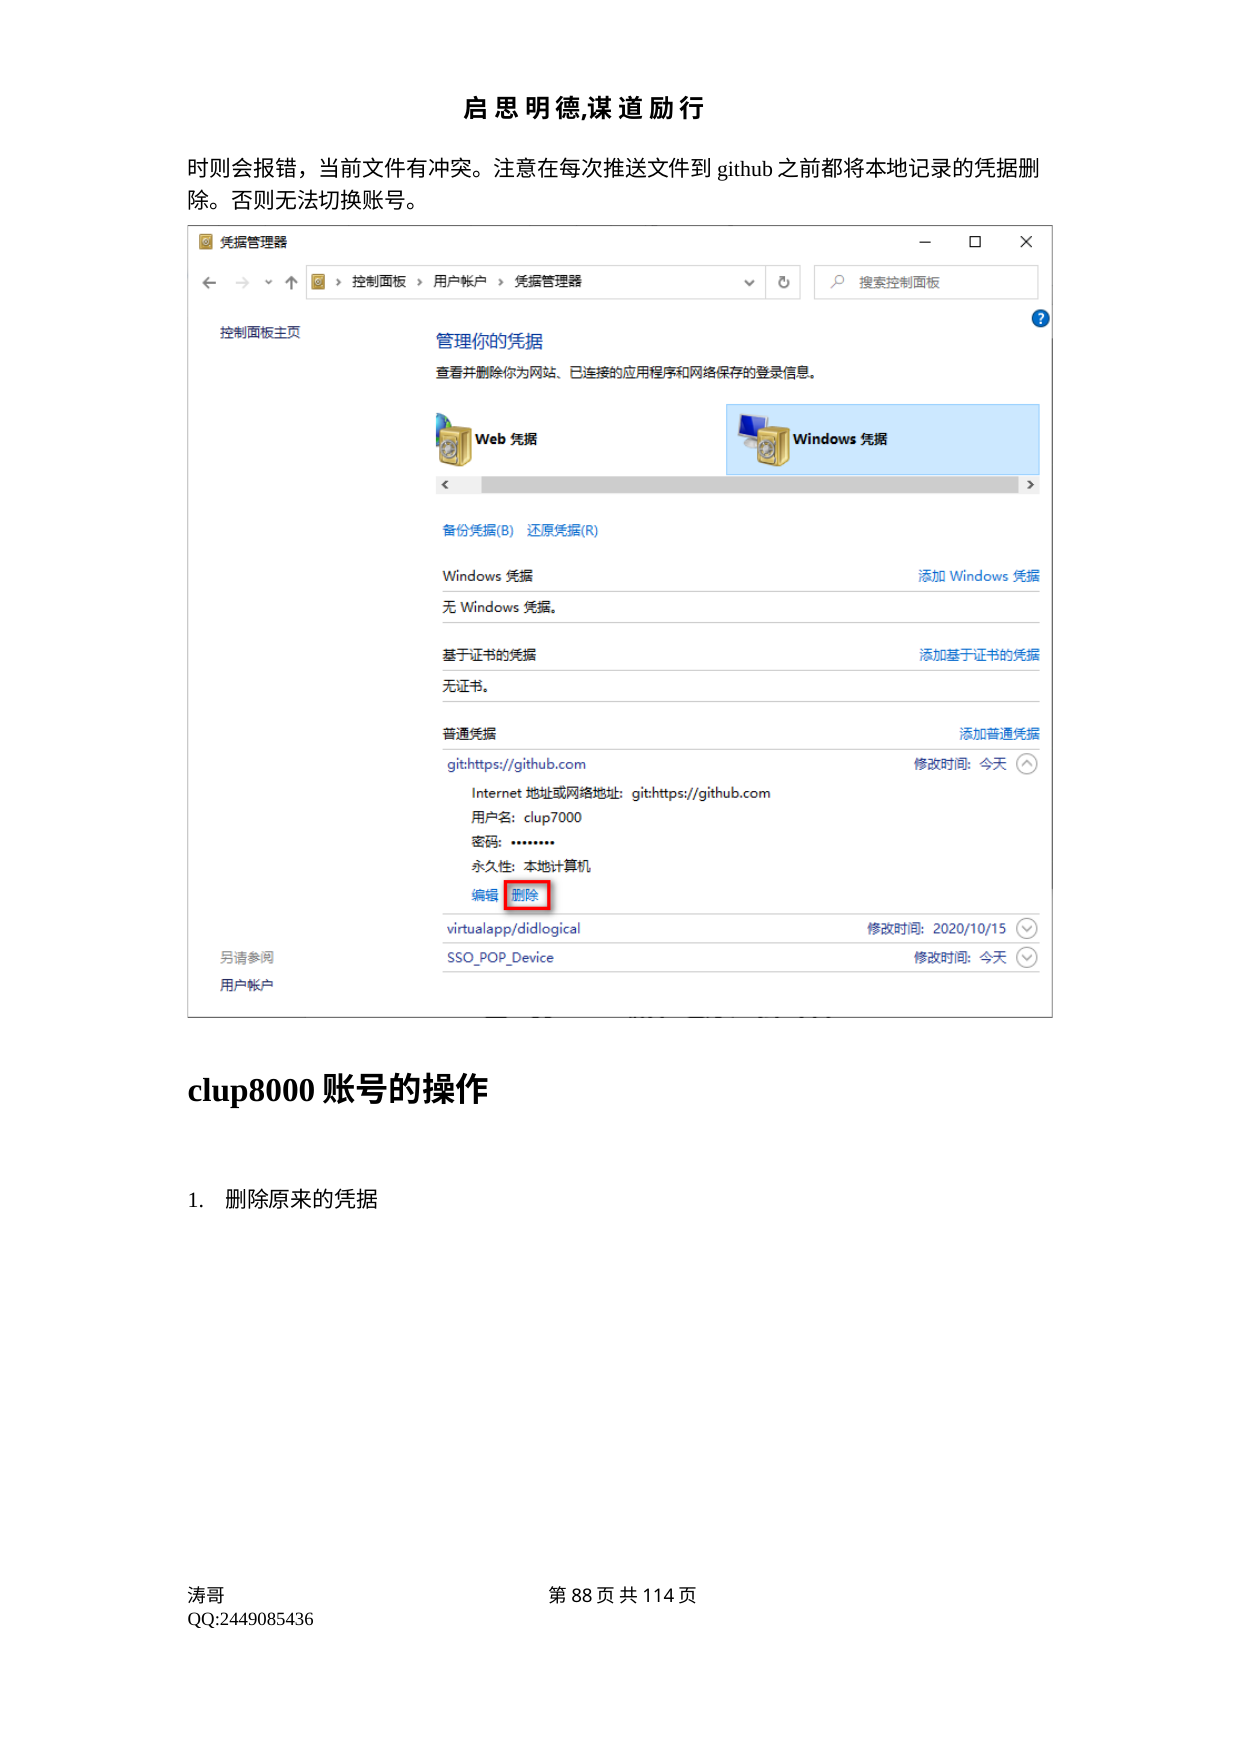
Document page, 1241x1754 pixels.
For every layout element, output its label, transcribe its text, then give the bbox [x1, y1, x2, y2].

list 删除原来的凭据 [187, 1182, 1053, 1214]
picture [187, 225, 1053, 1018]
subtitle clup8000账号的操作 [187, 1055, 1053, 1120]
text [187, 150, 1053, 215]
